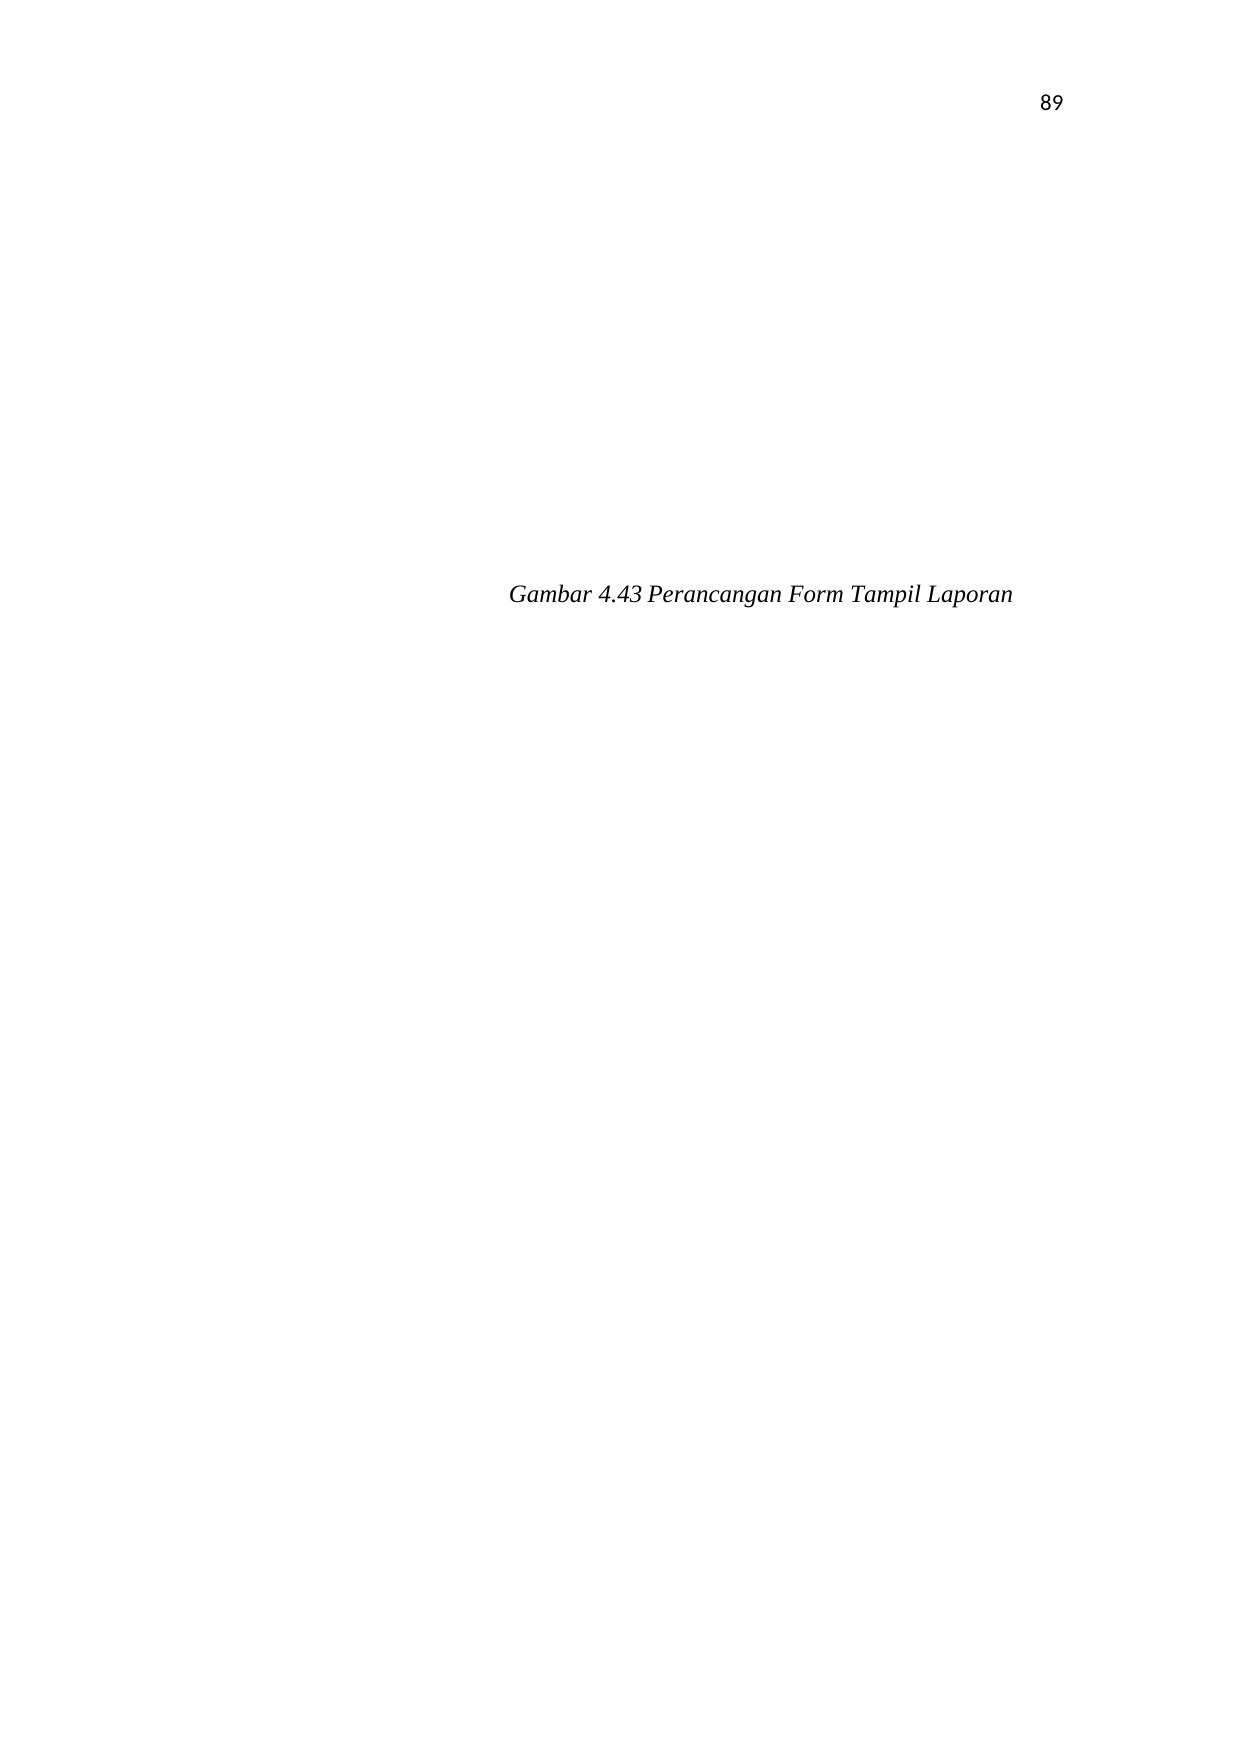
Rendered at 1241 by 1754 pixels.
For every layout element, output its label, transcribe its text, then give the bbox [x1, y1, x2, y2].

text Gambar 4.43 Perancangan Form Tampil Laporan [386, 579, 1063, 608]
